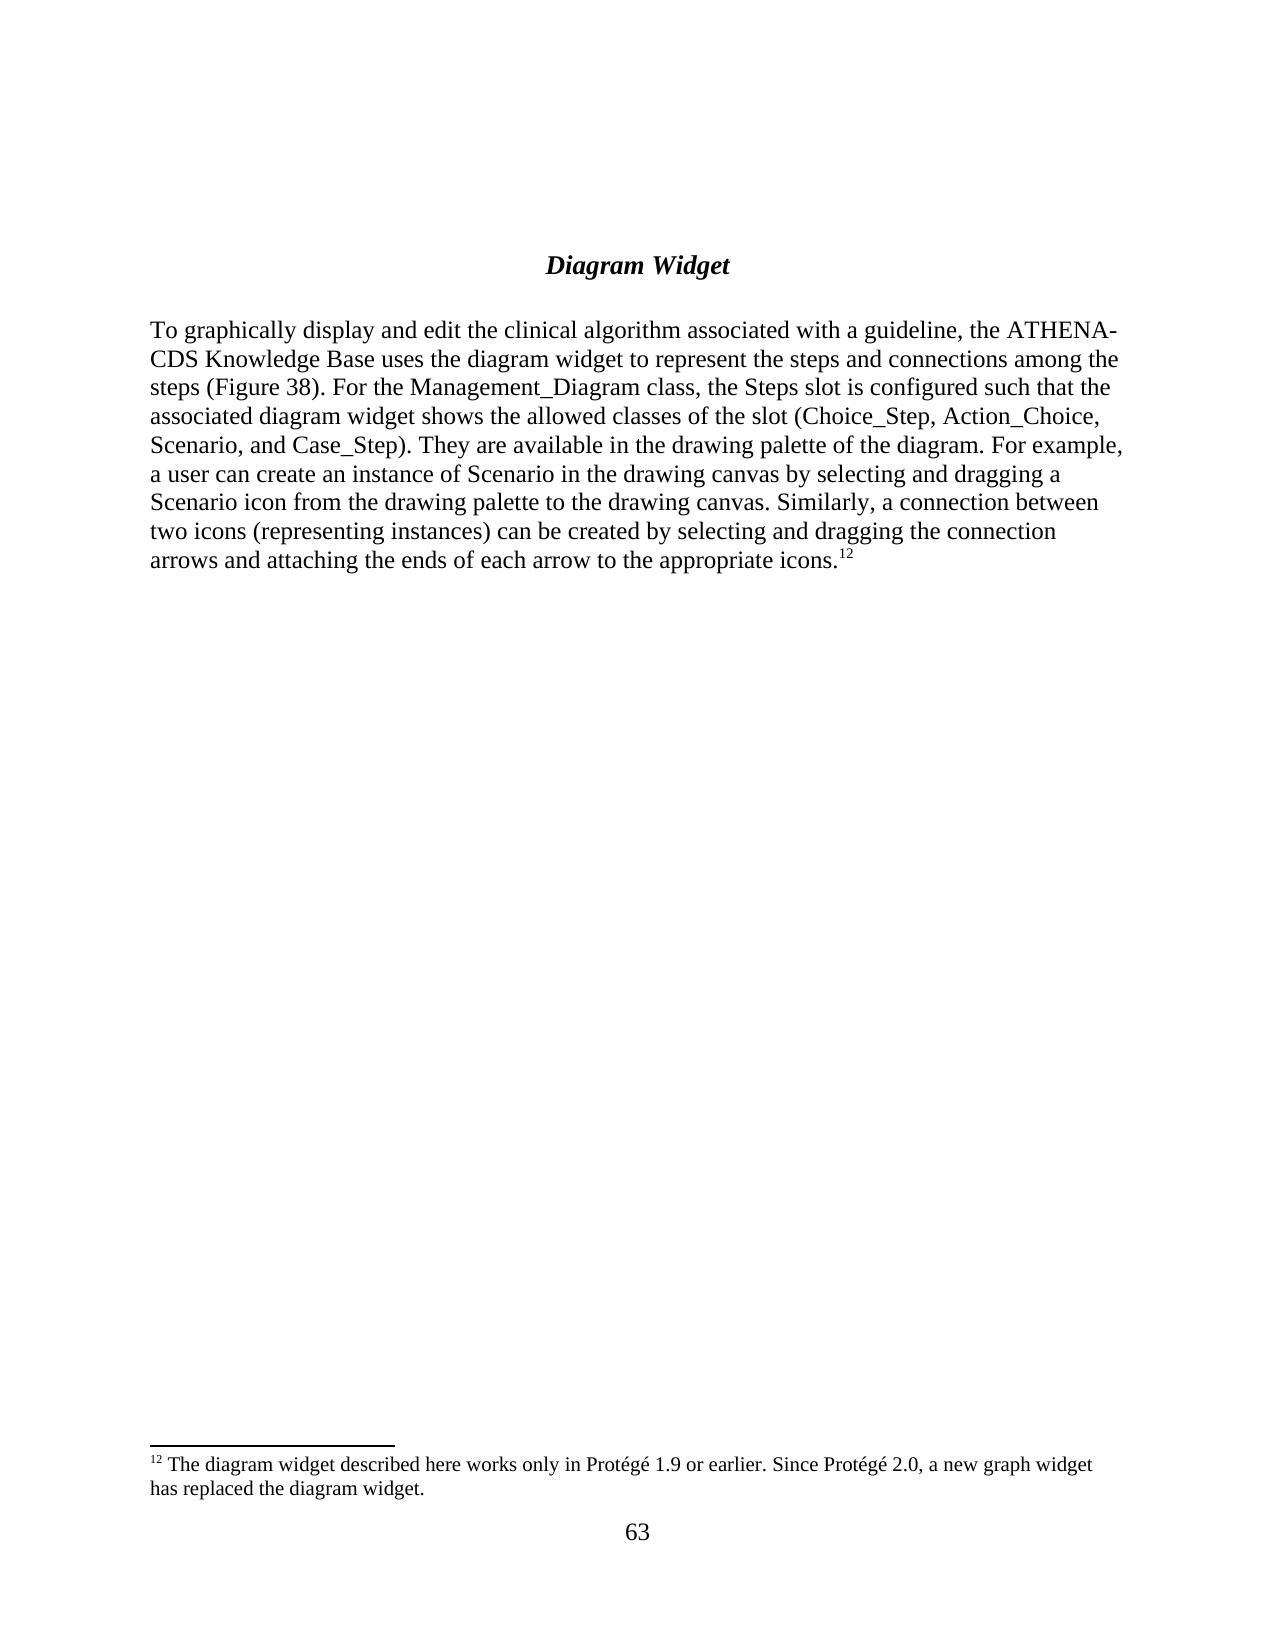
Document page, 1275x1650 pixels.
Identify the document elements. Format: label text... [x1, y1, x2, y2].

text Diagram Widget [150, 249, 1125, 280]
